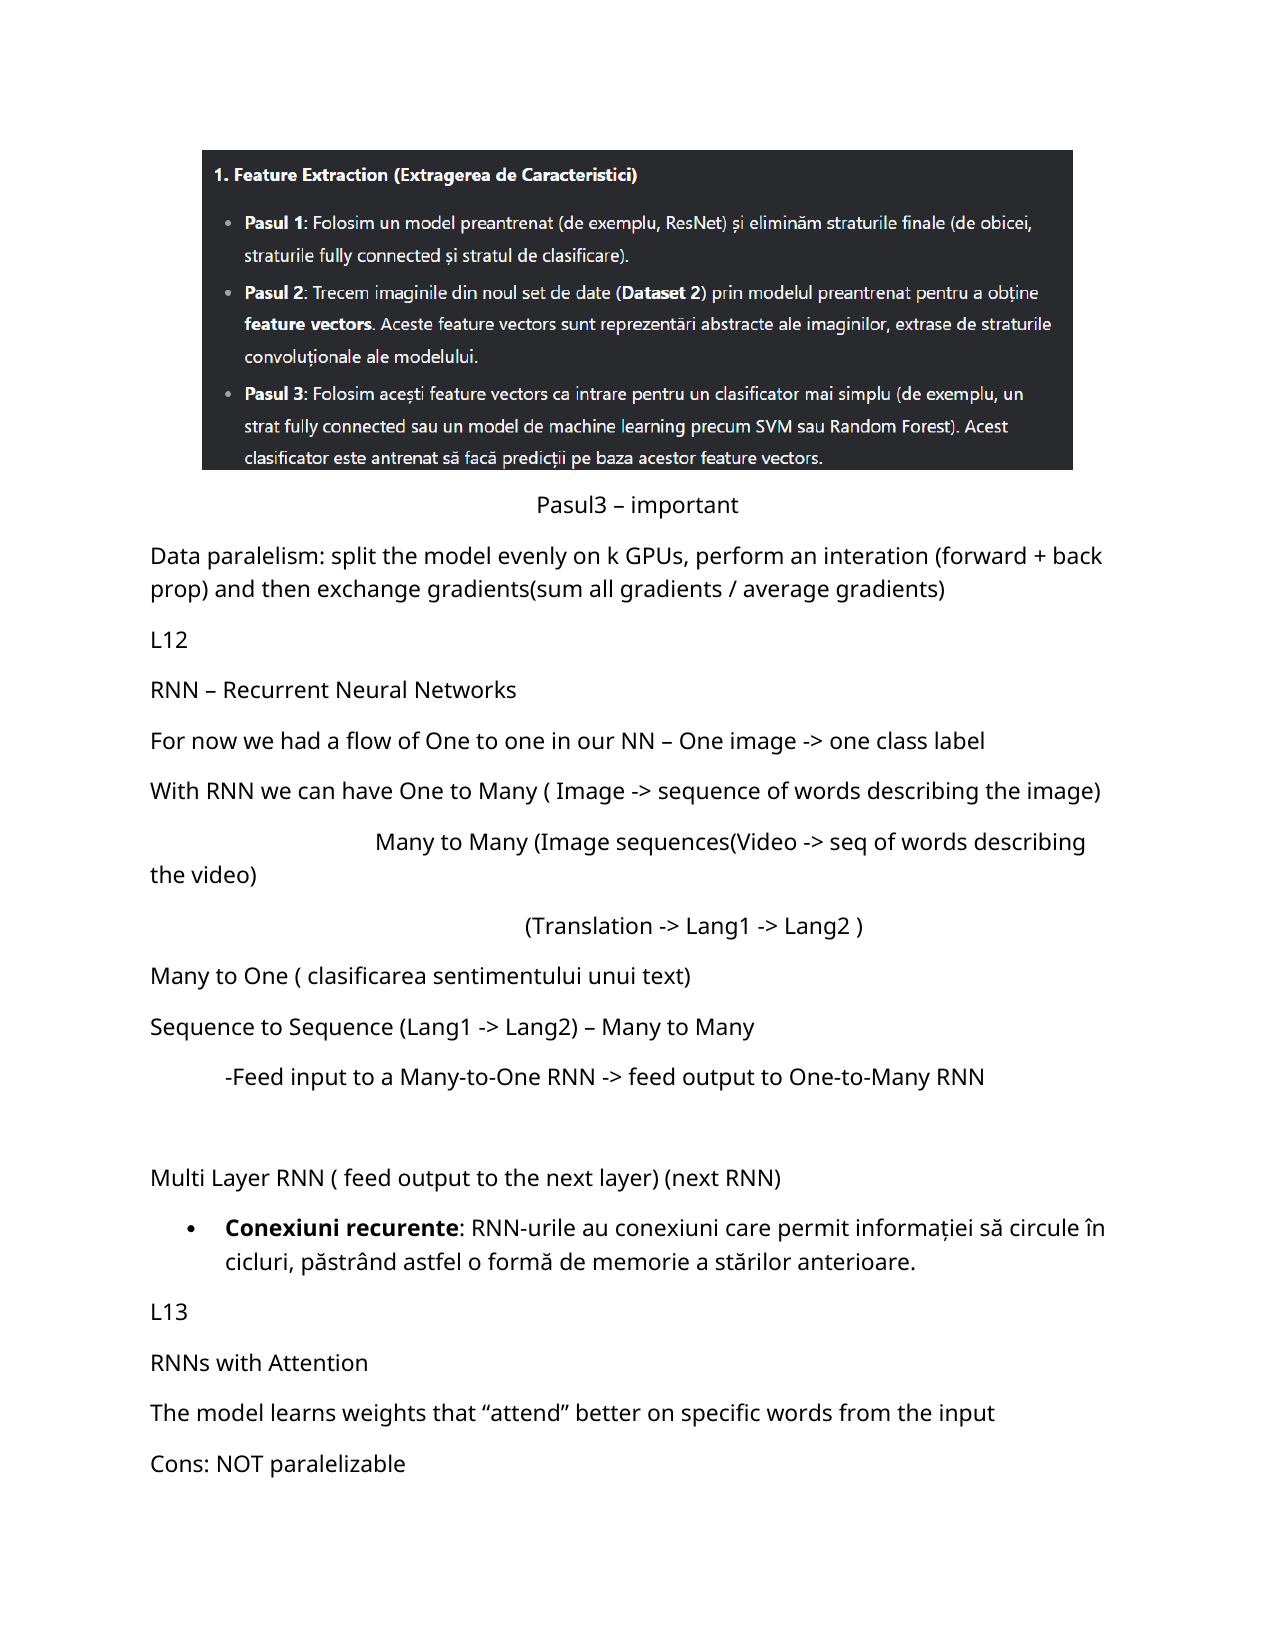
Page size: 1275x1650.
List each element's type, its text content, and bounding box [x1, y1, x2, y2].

text -Feed input to a Many-to-One RNN -> feed output to One-to-Many RNN [150, 1061, 1125, 1092]
text RNN – Recurrent Neural Networks [150, 674, 1125, 705]
text The model learns weights that “attend” better on specific words from the input [150, 1397, 1125, 1428]
text With RNN we can have One to Many ( Image -> sequence of words describing the image) [150, 775, 1125, 806]
list Conexiuni recurente: RNN-urile au conexiuni care permit informației să circule în cicluri, păstrând astfel o formă de memorie a stărilor anterioare. [187, 1212, 1125, 1277]
text (Translation -> Lang1 -> Lang2 ) [150, 909, 1125, 941]
text RNNs with Attention [150, 1347, 1125, 1378]
text Many to One ( clasificarea sentimentului unui text) [150, 960, 1125, 991]
text L12 [150, 624, 1125, 655]
text Sequence to Sequence (Lang1 -> Lang2) – Many to Many [150, 1010, 1125, 1042]
text For now we had a flow of One to one in our NN – One image -> one class label [150, 724, 1125, 756]
text Many to Many (Image sequences(Video -> seq of words describing the video) [150, 825, 1125, 890]
text L13 [150, 1296, 1125, 1327]
text Data paralelism: split the model evenly on k GPUs, perform an interation (forward + back prop) and then exchange gradients(sum all gradients / average gradients) [150, 539, 1125, 604]
text Cons: NOT paralelizable [150, 1447, 1125, 1479]
text Multi Layer RNN ( feed output to the next layer) (next RNN) [150, 1162, 1125, 1193]
text Pasul3 – important [150, 489, 1125, 520]
picture [202, 150, 1073, 470]
